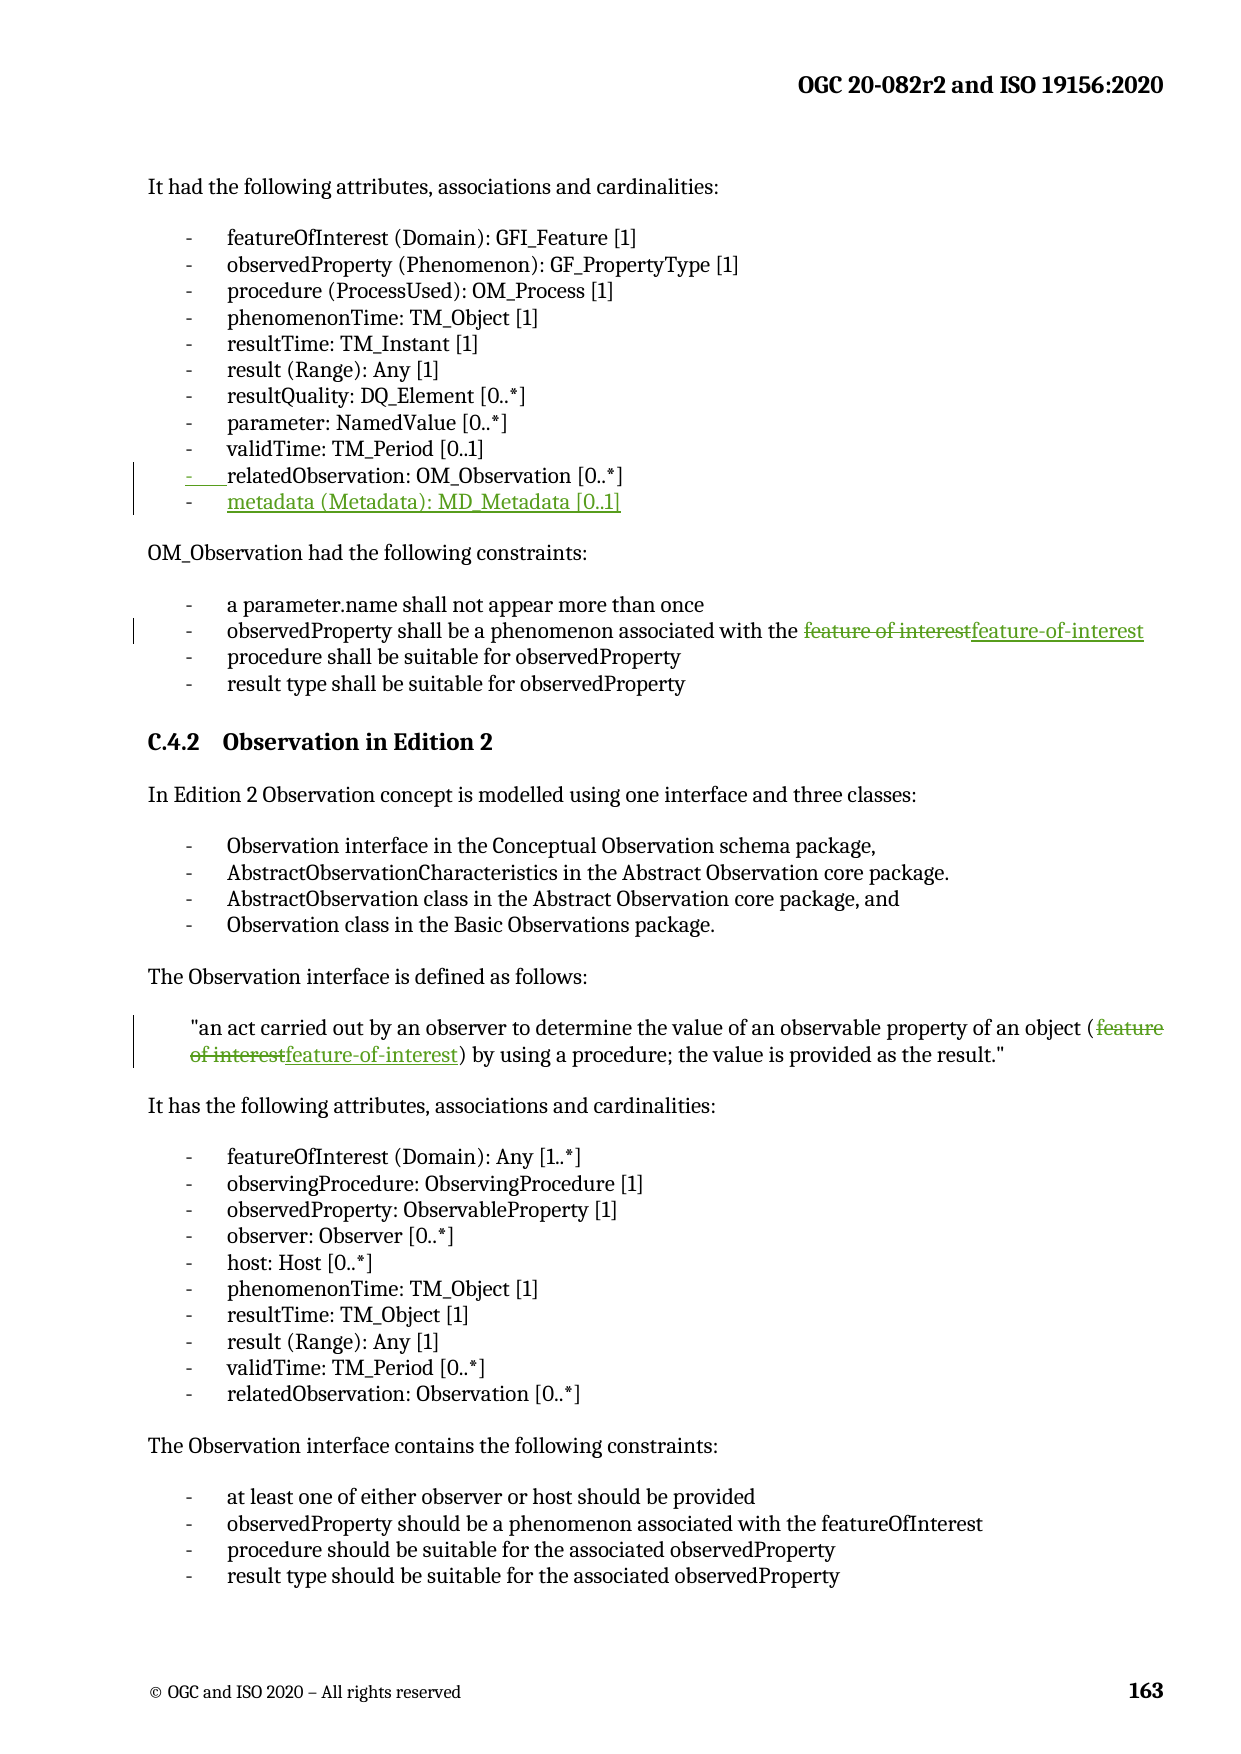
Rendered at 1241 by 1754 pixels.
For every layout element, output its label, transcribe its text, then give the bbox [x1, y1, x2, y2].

list resultQuality: DQ_Element [0..*] [185, 383, 1163, 410]
list phenomenonTime: TM_Object [1] [185, 304, 1163, 331]
list result type should be suitable for the associated observedProperty [185, 1563, 1163, 1589]
list procedure (ProcessUsed): OM_Process [1] [185, 278, 1163, 304]
list observedProperty shall be a phenomenon associated with the [185, 618, 1163, 644]
list procedure should be suitable for the associated observedProperty [185, 1537, 1163, 1563]
list featureOfInterest (Domain): Any [1..*] [185, 1144, 1163, 1170]
list AbstractObservation class in the Abstract Observation core package, and [185, 886, 1163, 912]
list featureOfInterest (Domain): GFI_Feature [1] [185, 225, 1163, 252]
list resultTime: TM_Object [1] [185, 1302, 1163, 1328]
list phenomenonTime: TM_Object [1] [185, 1276, 1163, 1302]
text In Edition 2 Observation concept is modelled using one interface and three classes: [148, 782, 1163, 808]
list result (Range): Any [1] [185, 1328, 1163, 1355]
list relatedObservation: OM_Observation [0..*] [185, 462, 1163, 489]
list host: Host [0..*] [185, 1249, 1163, 1276]
list Observation interface in the Conceptual Observation schema package, [185, 833, 1163, 859]
list observingProcedure: ObservingProcedure [1] [185, 1170, 1163, 1197]
text The Observation interface contains the following constraints: [148, 1433, 1163, 1459]
list resultTime: TM_Instant [1] [185, 331, 1163, 357]
list result type shall be suitable for observedProperty [185, 671, 1163, 697]
text OM_Observation had the following constraints: [148, 540, 1163, 566]
list observer: Observer [0..*] [185, 1223, 1163, 1249]
list AbstractObservationCharacteristics in the Abstract Observation core package. [185, 859, 1163, 886]
text "an act carried out by an observer to determine the value of an observable property of an object () by using a procedure; the value is provided as the result." [190, 1015, 1163, 1068]
list a parameter.name shall not appear more than once [185, 591, 1163, 618]
text It had the following attributes, associations and cardinalities: [148, 174, 1163, 200]
text It has the following attributes, associations and cardinalities: [148, 1093, 1163, 1119]
list observedProperty: ObservableProperty [1] [185, 1197, 1163, 1223]
list procedure shall be suitable for observedProperty [185, 644, 1163, 671]
list parameter: NamedValue [0..*] [185, 410, 1163, 436]
list result (Range): Any [1] [185, 357, 1163, 383]
list validTime: TM_Period [0..1] [185, 436, 1163, 462]
list observedProperty (Phenomenon): GF_PropertyType [1] [185, 252, 1163, 278]
list validTime: TM_Period [0..*] [185, 1355, 1163, 1381]
list relatedObservation: Observation [0..*] [185, 1381, 1163, 1408]
list at least one of either observer or host should be provided [185, 1484, 1163, 1510]
text Observation in Edition 2 [148, 728, 1163, 757]
list observedProperty should be a phenomenon associated with the featureOfInterest [185, 1510, 1163, 1537]
text The Observation interface is defined as follows: [148, 964, 1163, 990]
list Observation class in the Basic Observations package. [185, 912, 1163, 939]
